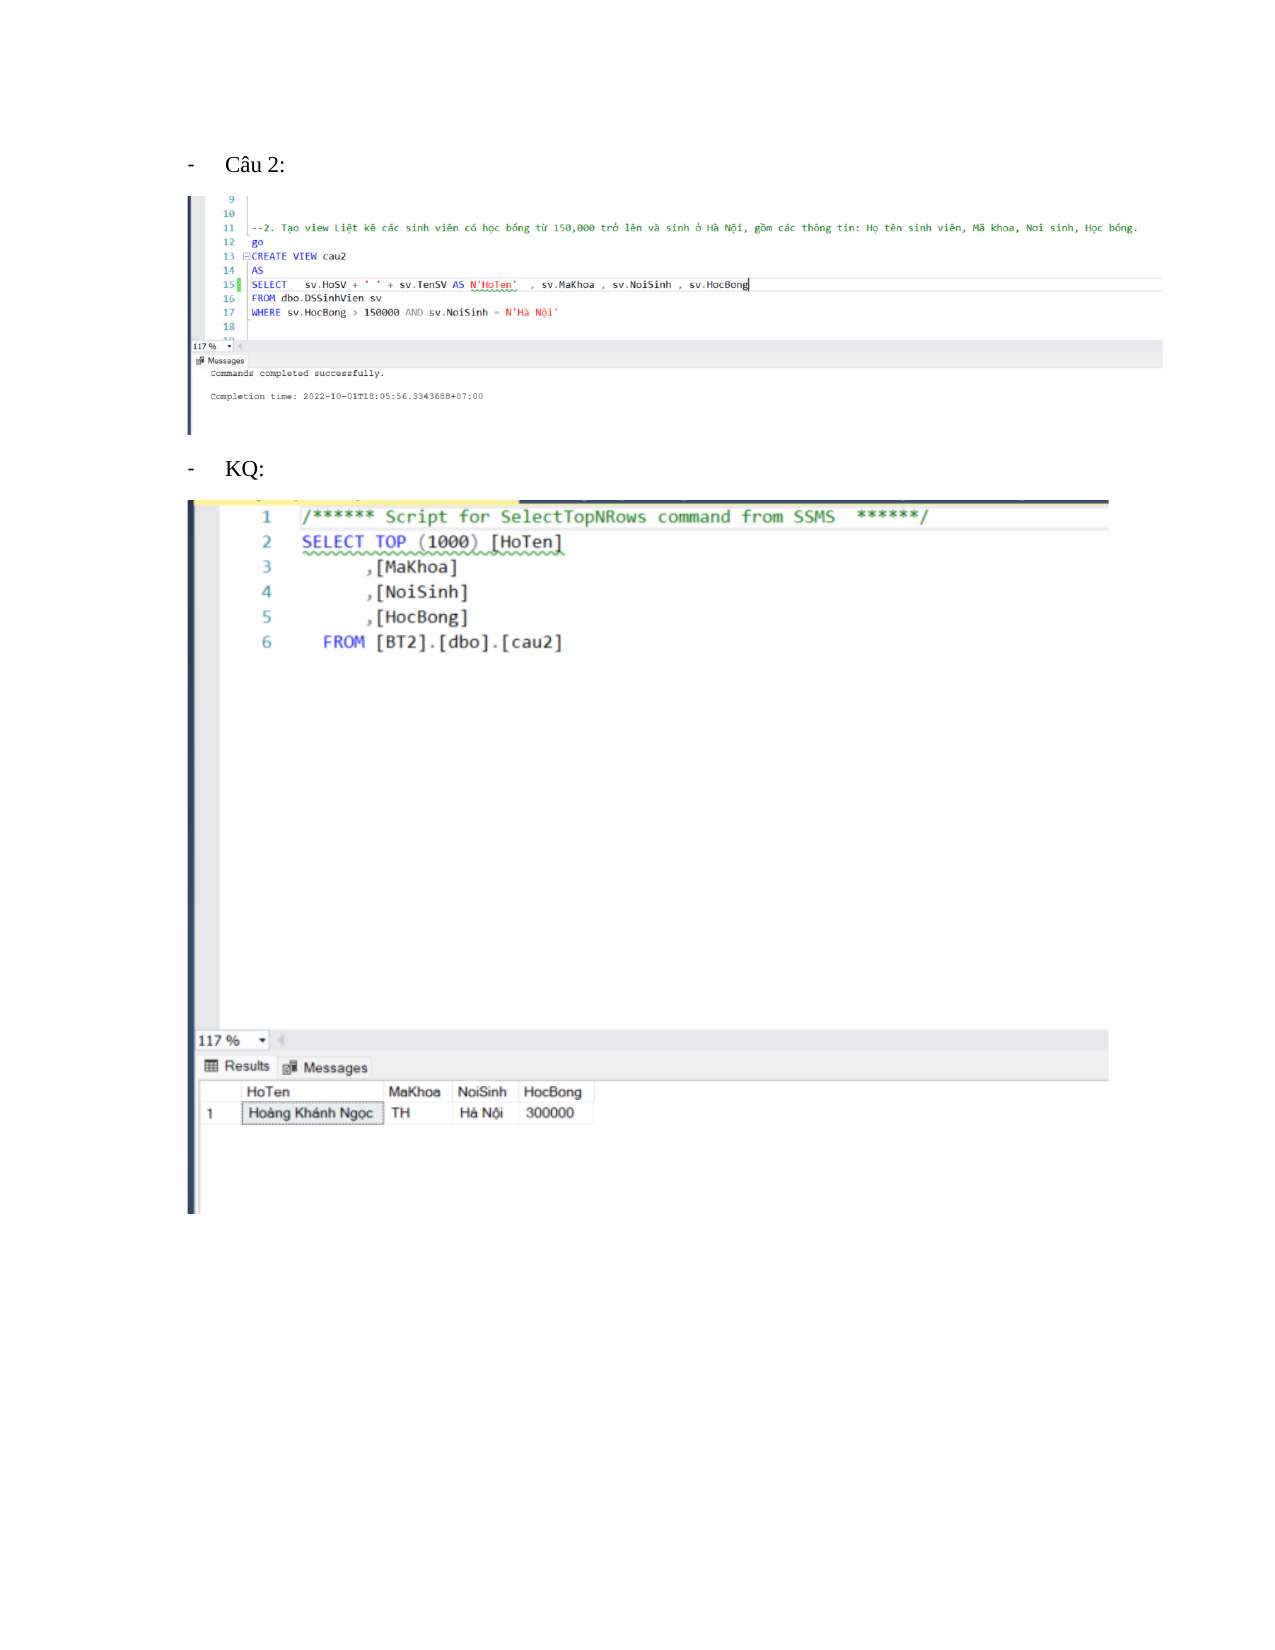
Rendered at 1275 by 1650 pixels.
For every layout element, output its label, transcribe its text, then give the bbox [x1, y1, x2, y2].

list KQ: [187, 454, 1125, 482]
list Câu 2: [187, 150, 1125, 178]
picture [187, 500, 1109, 1214]
picture [187, 196, 1163, 435]
